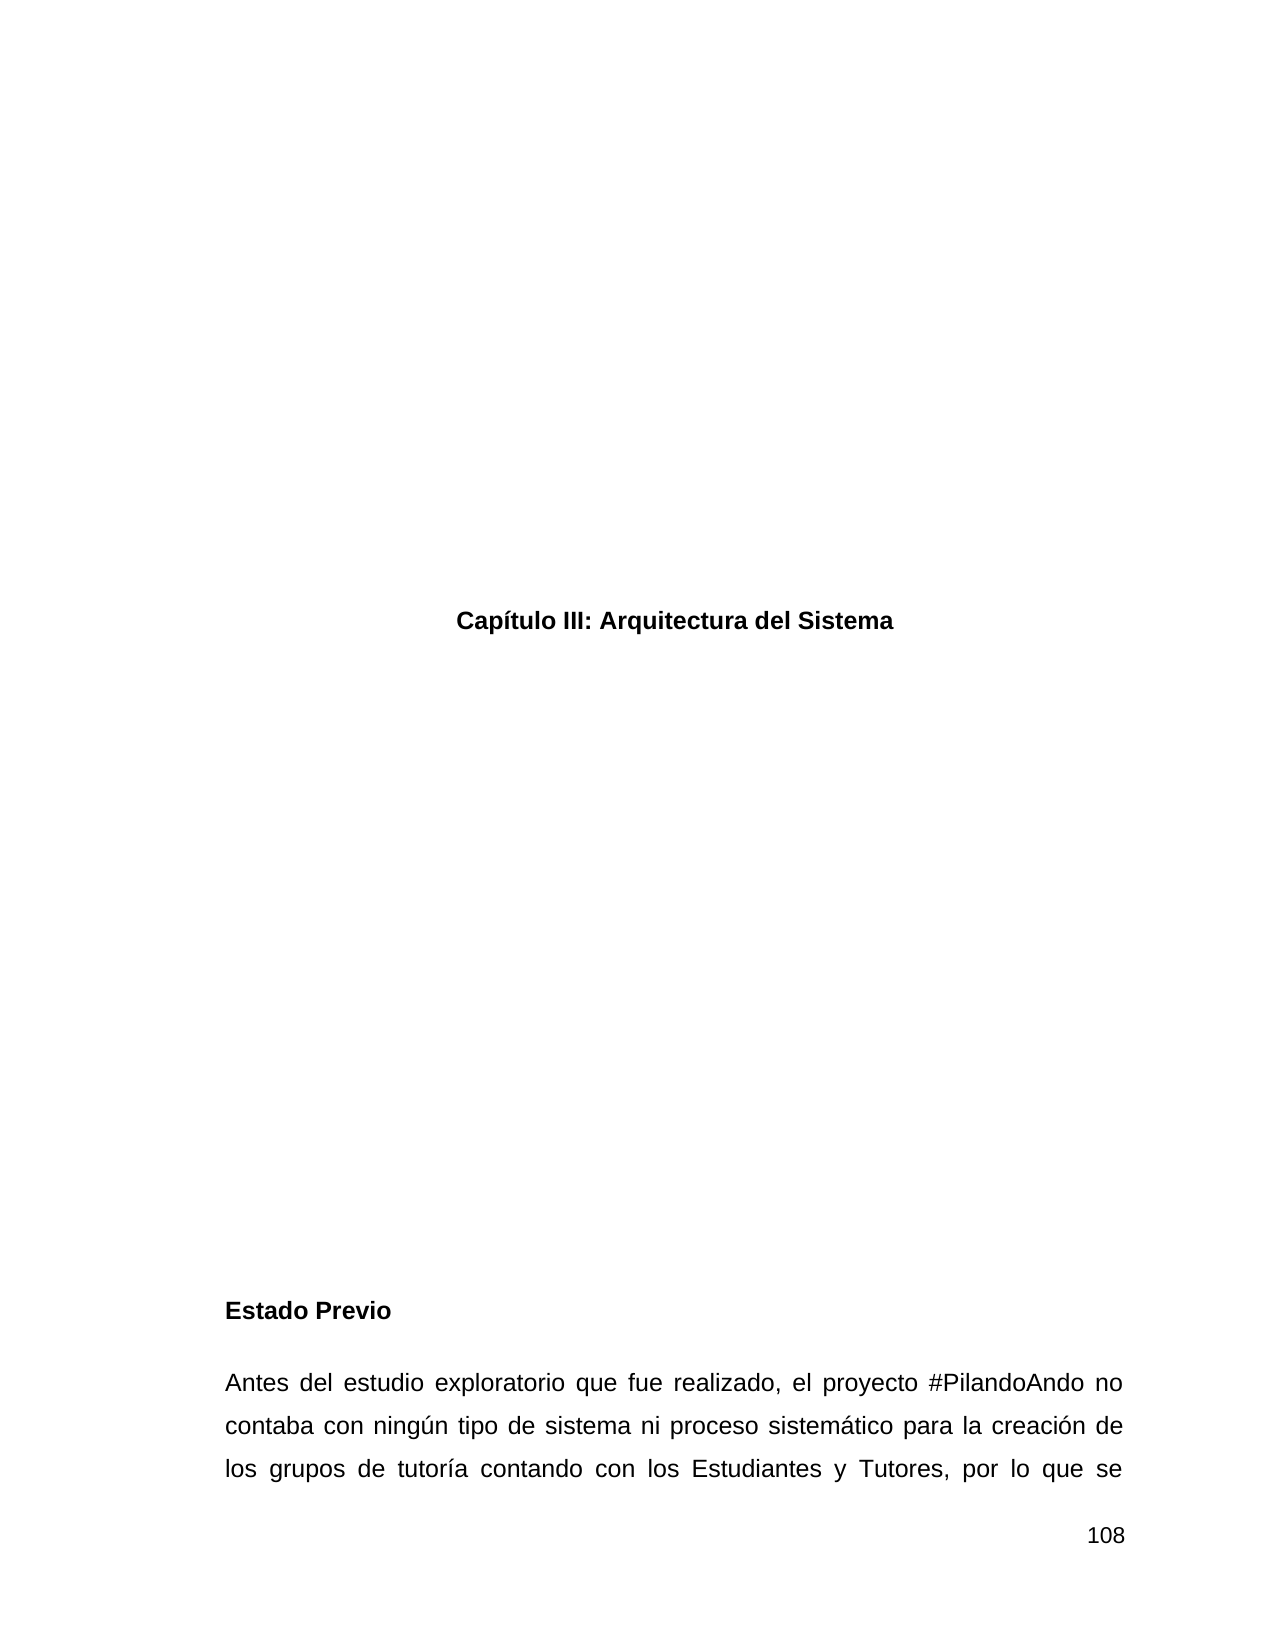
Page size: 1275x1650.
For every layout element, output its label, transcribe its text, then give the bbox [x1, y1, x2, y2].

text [225, 1367, 1125, 1482]
subtitle Capítulo III: Arquitectura del Sistema [225, 606, 1125, 635]
subtitle Estado Previo [225, 1296, 1125, 1324]
